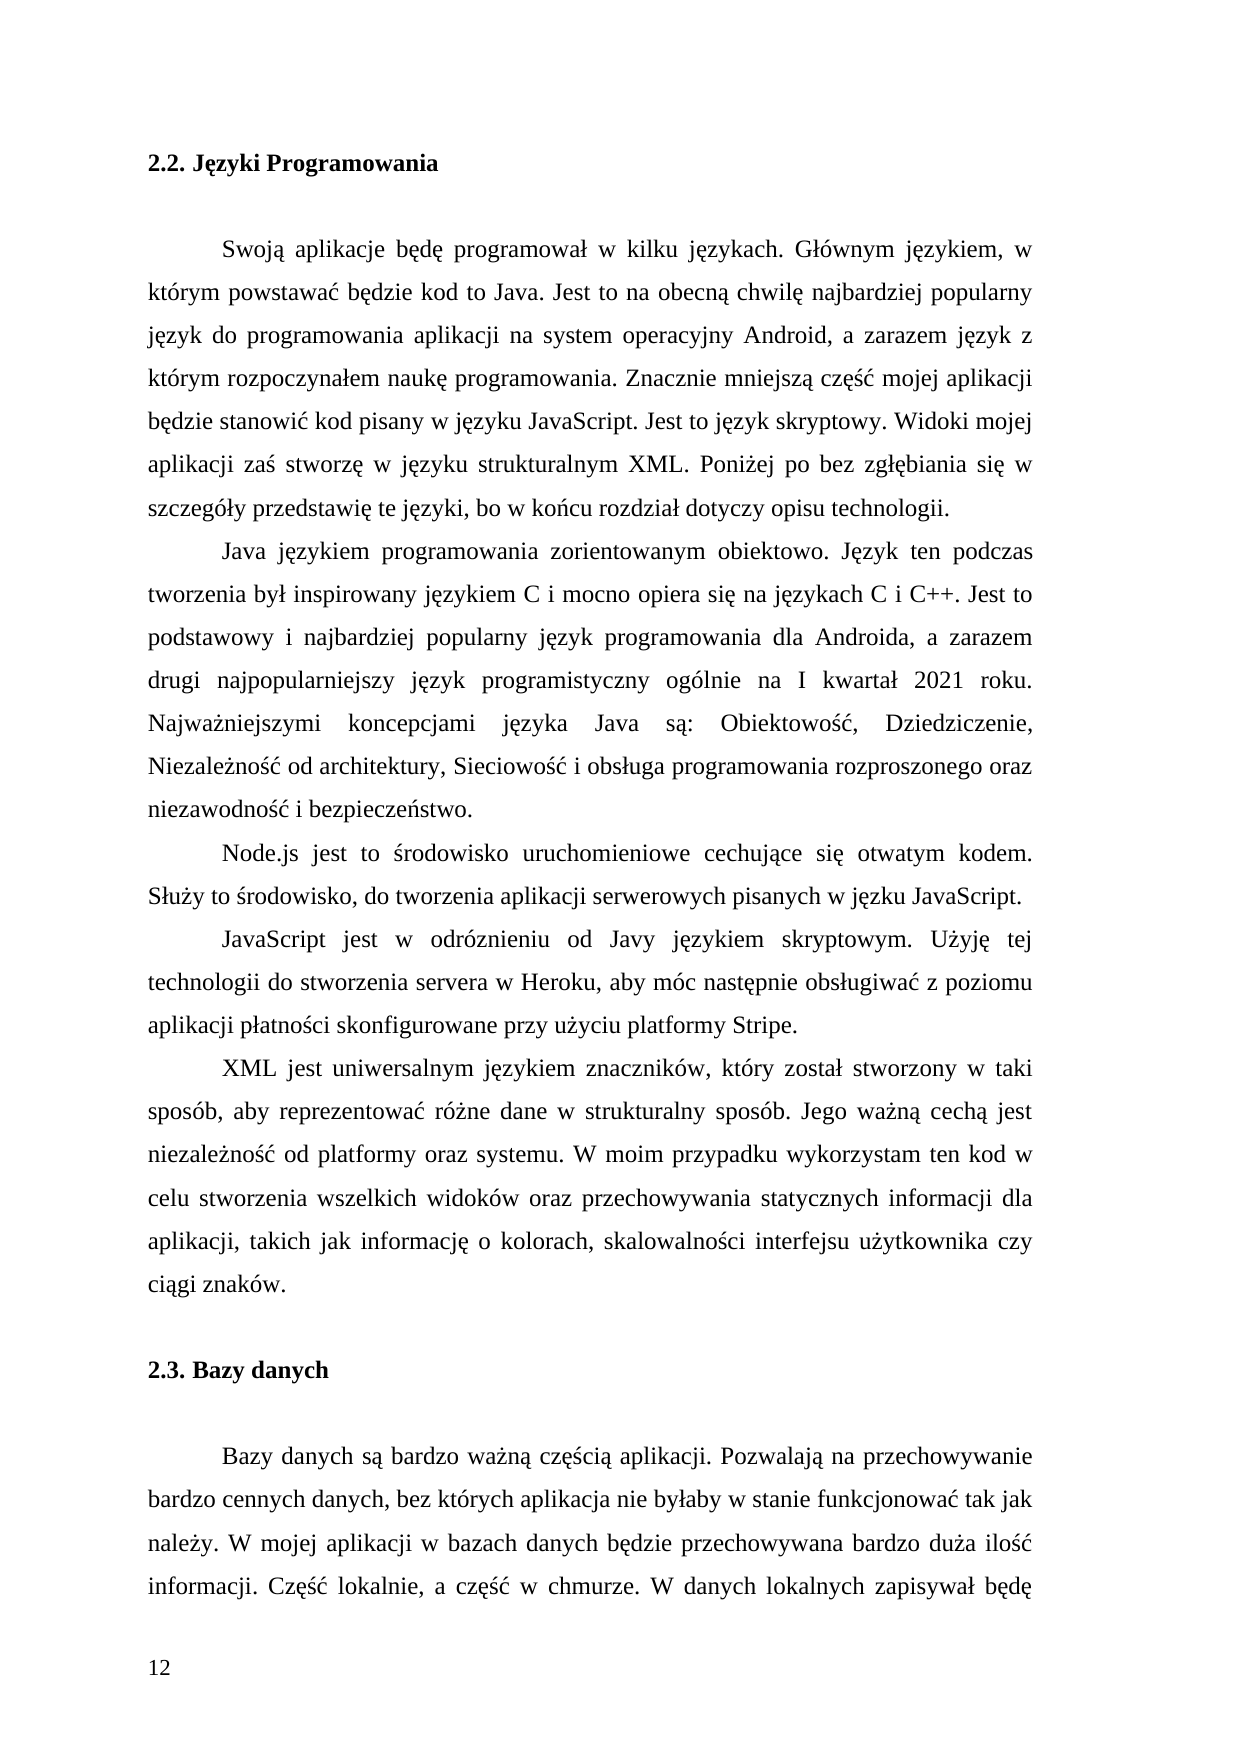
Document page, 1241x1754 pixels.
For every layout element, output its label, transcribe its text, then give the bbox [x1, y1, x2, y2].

text Node.js jest to środowisko uruchomieniowe cechujące się otwatym kodem. Służy to środowisko, do tworzenia aplikacji serwerowych pisanych w jęzku JavaScript. [148, 838, 1033, 909]
text Języki Programowania [148, 148, 1033, 176]
text JavaScript jest w odróznieniu od Javy językiem skryptowym. Użyję tej technologii do stworzenia servera w Heroku, aby móc następnie obsługiwać z poziomu aplikacji płatności skonfigurowane przy użyciu platformy Stripe. [148, 924, 1033, 1039]
text XML jest uniwersalnym językiem znaczników, który został stworzony w taki sposób, aby reprezentować różne dane w strukturalny sposób. Jego ważną cechą jest niezależność od platformy oraz systemu. W moim przypadku wykorzystam ten kod w celu stworzenia wszelkich widoków oraz przechowywania statycznych informacji dla aplikacji, takich jak informację o kolorach, skalowalności interfejsu użytkownika czy ciągi znaków. [148, 1053, 1033, 1298]
text Swoją aplikacje będę programował w kilku językach. Głównym językiem, w którym powstawać będzie kod to Java. Jest to na obecną chwilę najbardziej popularny język do programowania aplikacji na system operacyjny Android, a zarazem język z którym rozpoczynałem naukę programowania. Znacznie mniejszą część mojej aplikacji będzie stanowić kod pisany w języku JavaScript. Jest to język skryptowy. Widoki mojej aplikacji zaś stworzę w języku strukturalnym XML. Poniżej po bez zgłębiania się w szczegóły przedstawię te języki, bo w końcu rozdział dotyczy opisu technologii. [148, 234, 1033, 521]
text Bazy danych [148, 1355, 1033, 1384]
text Java językiem programowania zorientowanym obiektowo. Język ten podczas tworzenia był inspirowany językiem C i mocno opiera się na językach C i C++. Jest to podstawowy i najbardziej popularny język programowania dla Androida, a zarazem drugi najpopularniejszy język programistyczny ogólnie na I kwartał 2021 roku. Najważniejszymi koncepcjami języka Java są: Obiektowość, Dziedziczenie, Niezależność od architektury, Sieciowość i obsługa programowania rozproszonego oraz niezawodność i bezpieczeństwo. [148, 536, 1033, 823]
